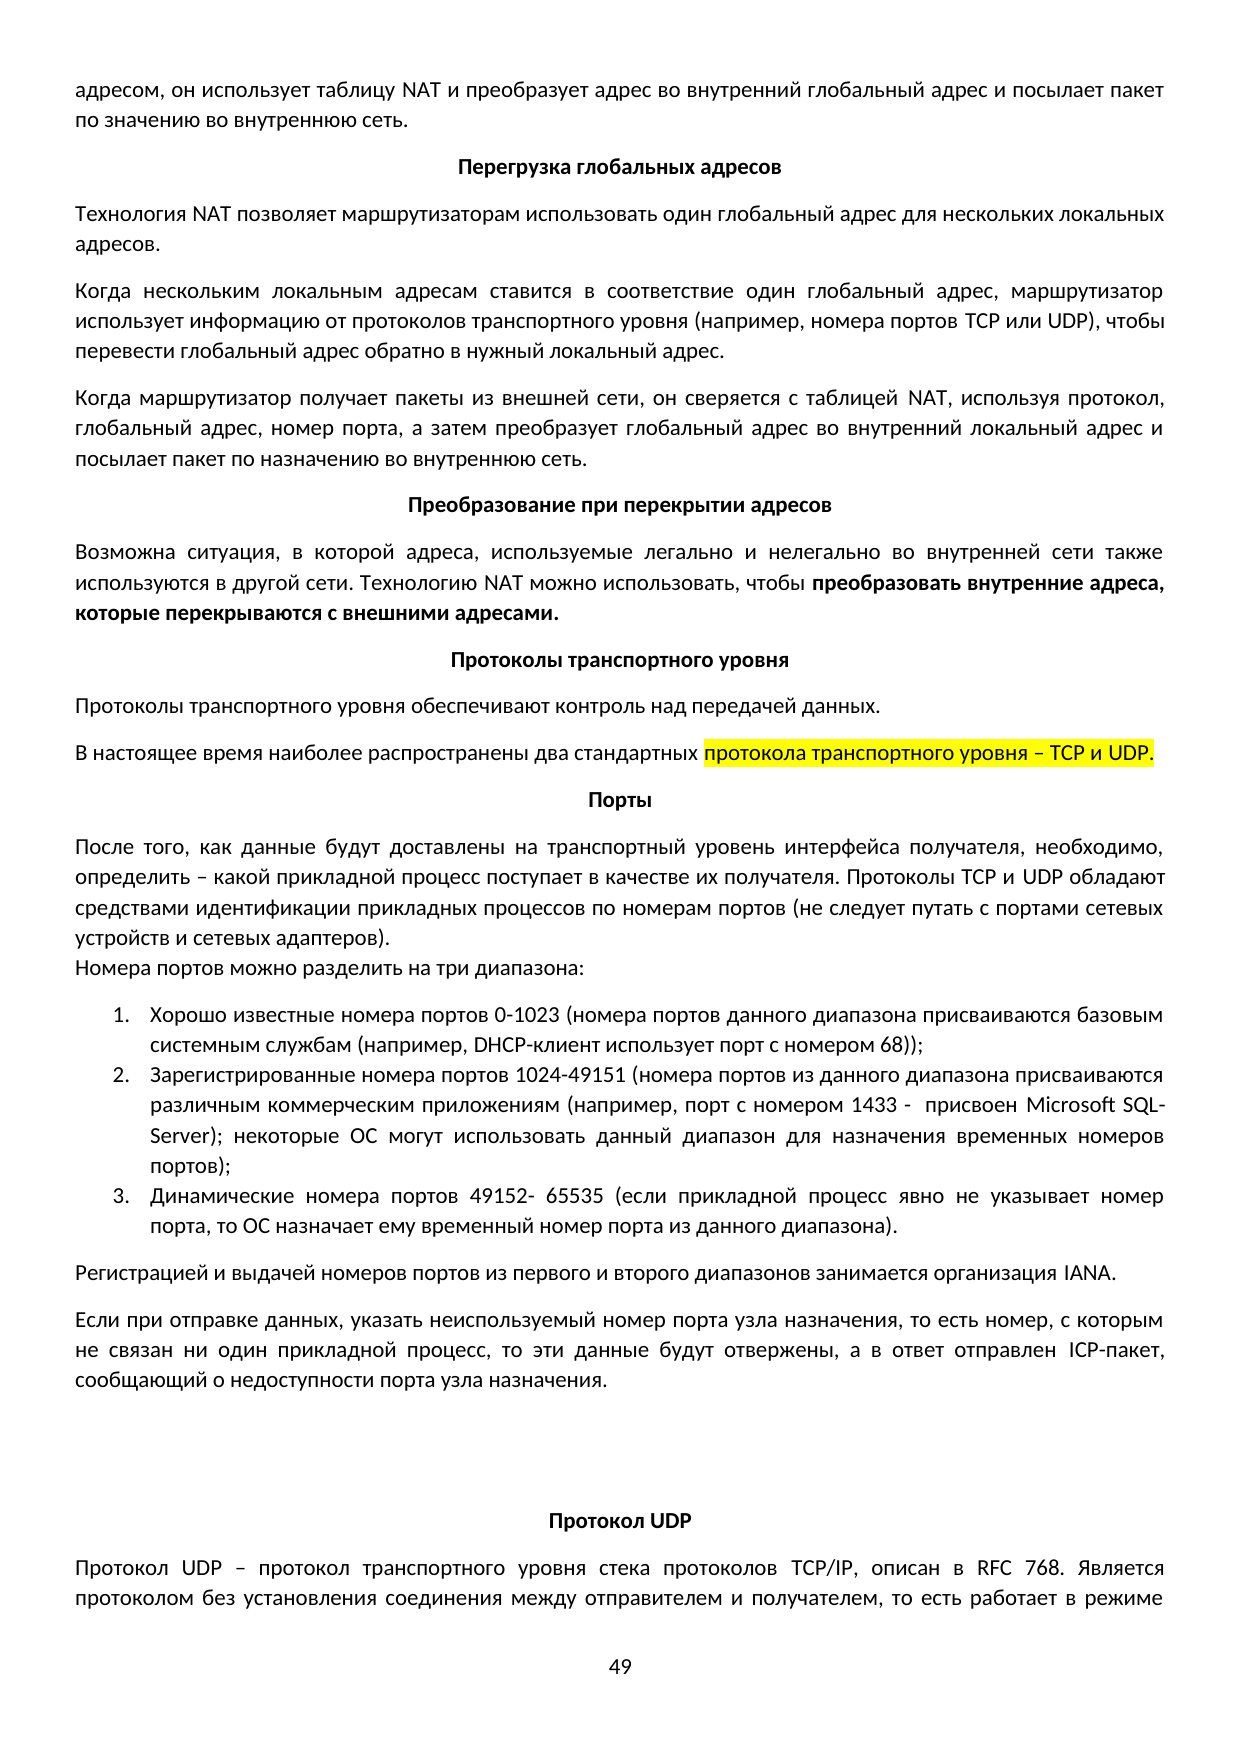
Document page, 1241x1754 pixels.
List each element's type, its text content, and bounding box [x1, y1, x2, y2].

text Технология NAT позволяет маршрутизаторам использовать один глобальный адрес для нескольких локальных адресов. [75, 199, 1165, 257]
text Протоколы транспортного уровня [75, 645, 1165, 673]
text Если при отправке данных, указать неиспользуемый номер порта узла назначения, то есть номер, с которым не связан ни один прикладной процесс, то эти данные будут отвержены, а в ответ отправлен ICP-пакет, сообщающий о недоступности порта узла назначения. [75, 1305, 1165, 1394]
text Когда нескольким локальным адресам ставится в соответствие один глобальный адрес, маршрутизатор использует информацию от протоколов транспортного уровня (например, номера портов TCP или UDP), чтобы перевести глобальный адрес обратно в нужный локальный адрес. [75, 276, 1165, 364]
text После того, как данные будут доставлены на транспортный уровень интерфейса получателя, необходимо, определить – какой прикладной процесс поступает в качестве их получателя. Протоколы TCP и UDP обладают средствами идентификации прикладных процессов по номерам портов (не следует путать с портами сетевых устройств и сетевых адаптеров). Номера портов можно разделить на три диапазона: [75, 832, 1165, 981]
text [75, 1553, 1165, 1611]
text В настоящее время наиболее распространены два стандартных протокола транспортного уровня – TCP и UDP. [75, 738, 1165, 767]
list Динамические номера портов 49152- 65535 (если прикладной процесс явно не указывает номер порта, то ОС назначает ему временный номер порта из данного диапазона). [112, 1181, 1165, 1239]
text Порты [75, 785, 1165, 813]
text Возможна ситуация, в которой адреса, используемые легально и нелегально во внутренней сети также используются в другой сети. Технологию NAT можно использовать, чтобы преобразовать внутренние адреса, которые перекрываются с внешними адресами. [75, 537, 1165, 626]
list Зарегистрированные номера портов 1024-49151 (номера портов из данного диапазона присваиваются различным коммерческим приложениям (например, порт с номером 1433 - присвоен Microsoft SQL-Server); некоторые ОС могут использовать данный диапазон для назначения временных номеров портов); [112, 1060, 1165, 1179]
text Регистрацией и выдачей номеров портов из первого и второго диапазонов занимается организация IANA. [75, 1258, 1165, 1286]
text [75, 75, 1165, 133]
text Протоколы транспортного уровня обеспечивают контроль над передачей данных. [75, 692, 1165, 720]
text Преобразование при перекрытии адресов [75, 491, 1165, 519]
text Перегрузка глобальных адресов [75, 152, 1165, 180]
list Хорошо известные номера портов 0-1023 (номера портов данного диапазона присваиваются базовым системным службам (например, DHCP-клиент использует порт с номером 68)); [112, 1000, 1165, 1058]
text Когда маршрутизатор получает пакеты из внешней сети, он сверяется с таблицей NAT, используя протокол, глобальный адрес, номер порта, а затем преобразует глобальный адрес во внутренний локальный адрес и посылает пакет по назначению во внутреннюю сеть. [75, 383, 1165, 472]
text Протокол UDP [75, 1506, 1165, 1534]
